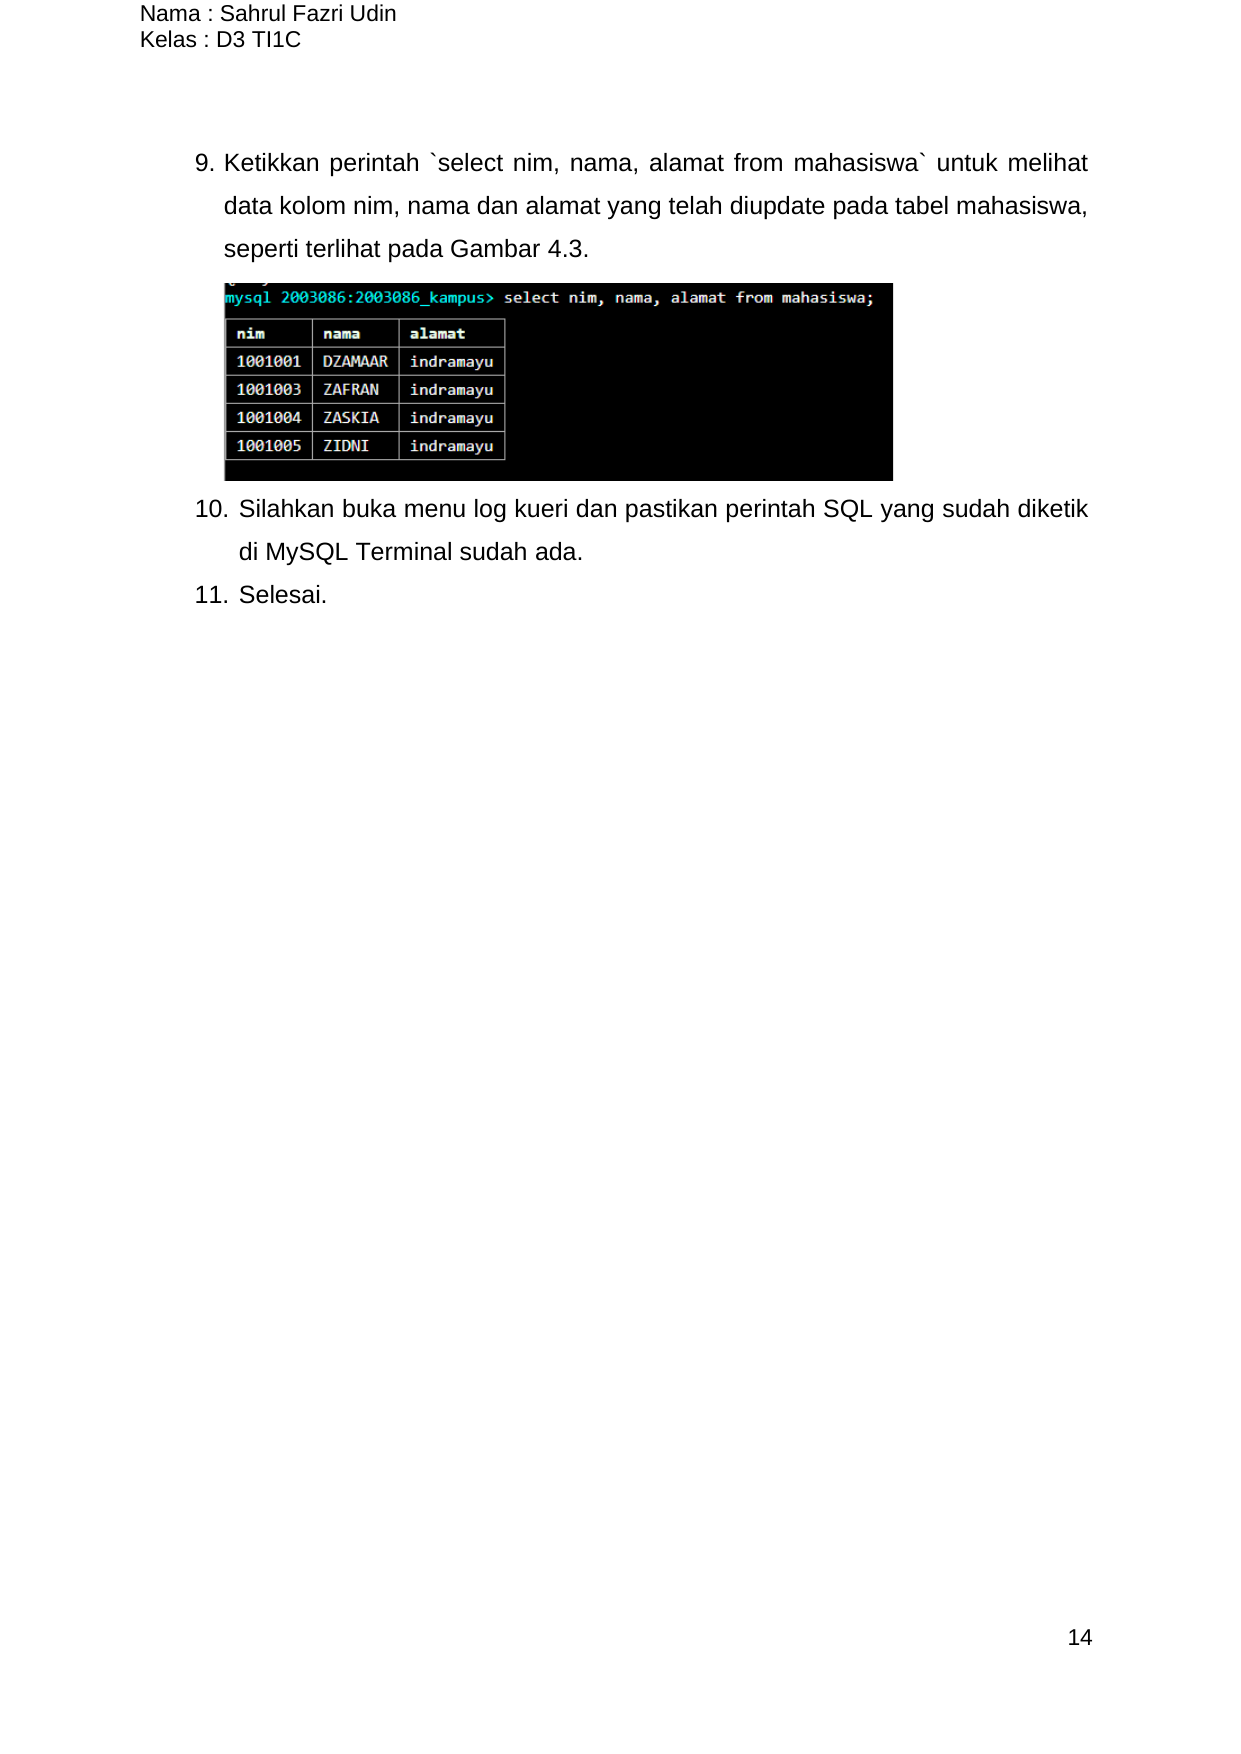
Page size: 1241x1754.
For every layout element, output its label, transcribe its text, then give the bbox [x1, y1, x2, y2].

list Selesai. [194, 580, 1163, 609]
list Ketikkan perintah `select nim, nama, alamat from mahasiswa` untuk melihat data kolom nim, nama dan alamat yang telah diupdate pada tabel mahasiswa, seperti terlihat pada Gambar 4.3. [194, 148, 1090, 263]
list Silahkan buka menu log kueri dan pastikan perintah SQL yang sudah diketik di MySQL Terminal sudah ada. [194, 494, 1090, 566]
picture [223, 283, 894, 481]
